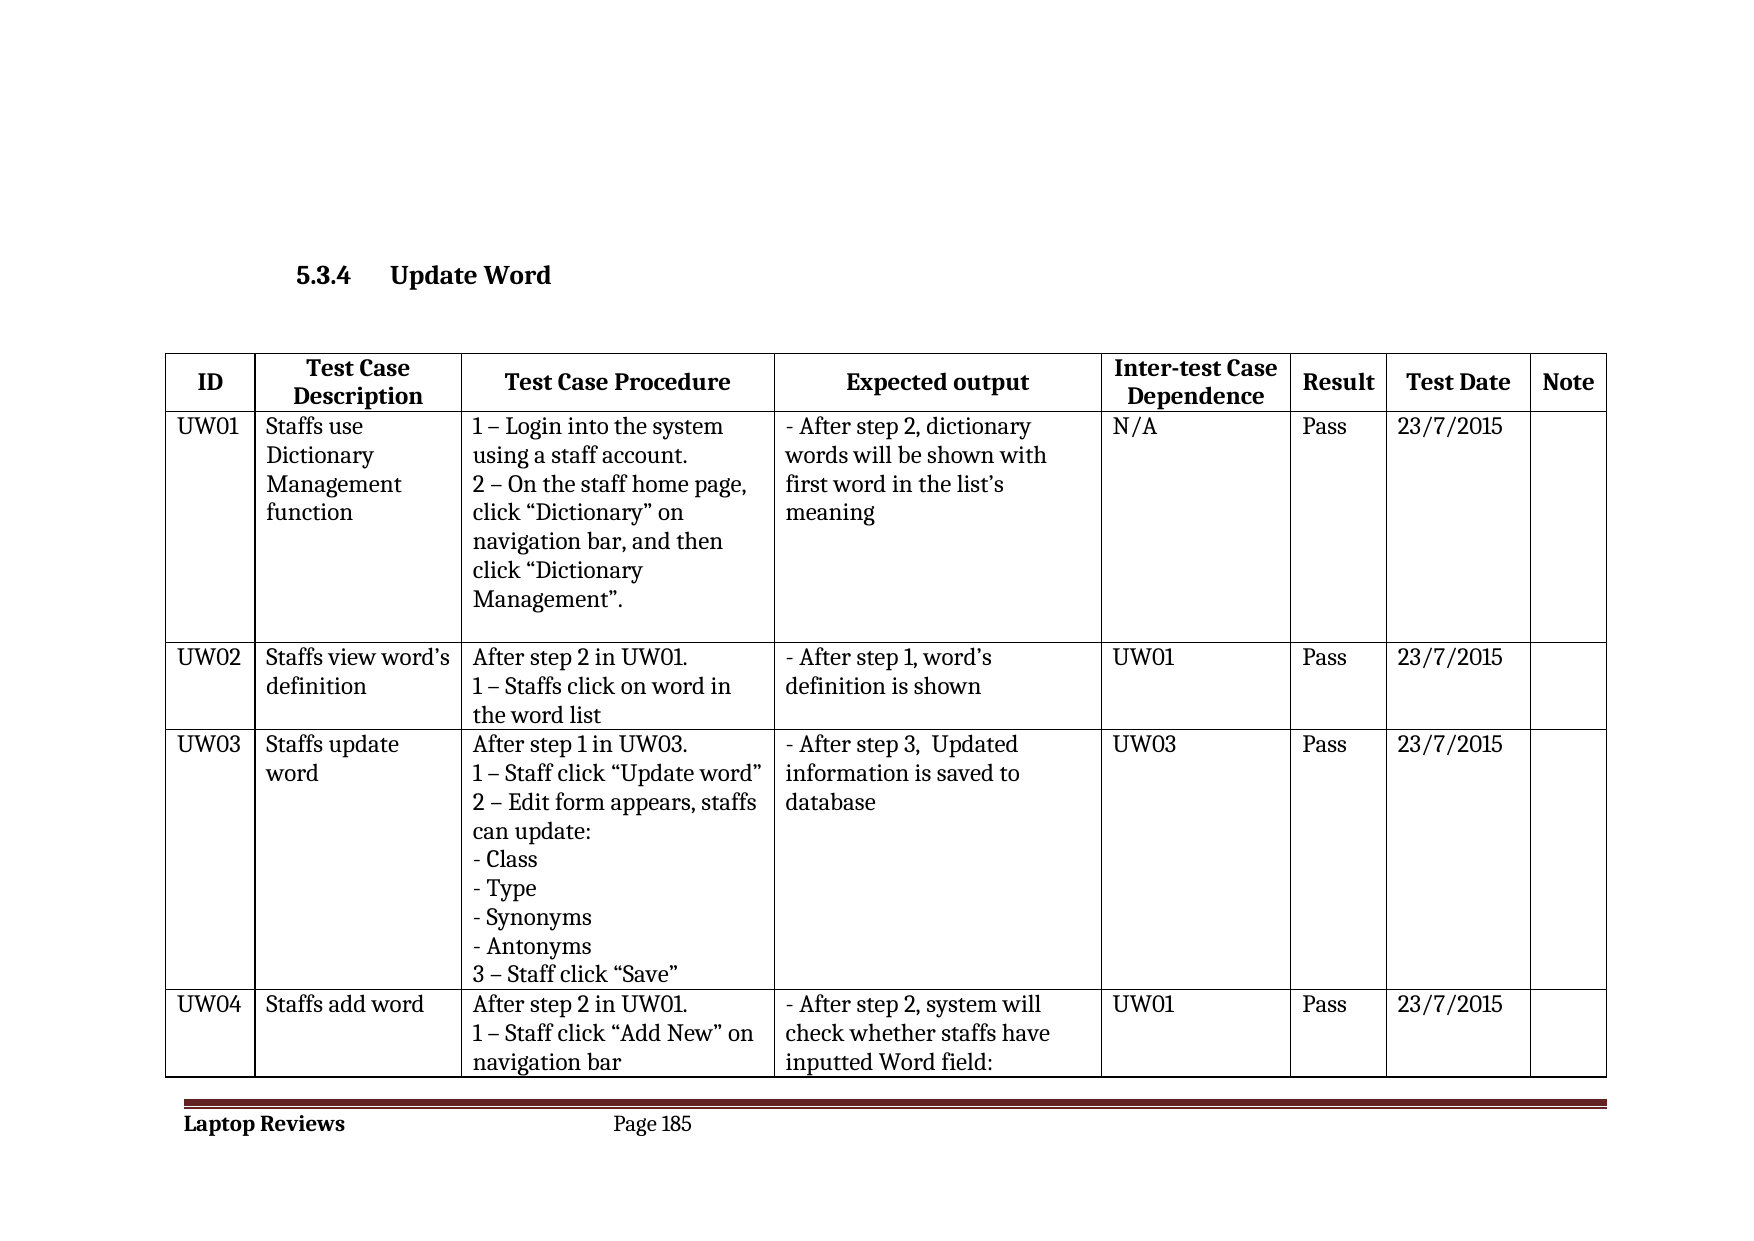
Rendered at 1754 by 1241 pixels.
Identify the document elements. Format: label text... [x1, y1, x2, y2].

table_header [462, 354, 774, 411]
subtitle Update Word [296, 260, 1607, 291]
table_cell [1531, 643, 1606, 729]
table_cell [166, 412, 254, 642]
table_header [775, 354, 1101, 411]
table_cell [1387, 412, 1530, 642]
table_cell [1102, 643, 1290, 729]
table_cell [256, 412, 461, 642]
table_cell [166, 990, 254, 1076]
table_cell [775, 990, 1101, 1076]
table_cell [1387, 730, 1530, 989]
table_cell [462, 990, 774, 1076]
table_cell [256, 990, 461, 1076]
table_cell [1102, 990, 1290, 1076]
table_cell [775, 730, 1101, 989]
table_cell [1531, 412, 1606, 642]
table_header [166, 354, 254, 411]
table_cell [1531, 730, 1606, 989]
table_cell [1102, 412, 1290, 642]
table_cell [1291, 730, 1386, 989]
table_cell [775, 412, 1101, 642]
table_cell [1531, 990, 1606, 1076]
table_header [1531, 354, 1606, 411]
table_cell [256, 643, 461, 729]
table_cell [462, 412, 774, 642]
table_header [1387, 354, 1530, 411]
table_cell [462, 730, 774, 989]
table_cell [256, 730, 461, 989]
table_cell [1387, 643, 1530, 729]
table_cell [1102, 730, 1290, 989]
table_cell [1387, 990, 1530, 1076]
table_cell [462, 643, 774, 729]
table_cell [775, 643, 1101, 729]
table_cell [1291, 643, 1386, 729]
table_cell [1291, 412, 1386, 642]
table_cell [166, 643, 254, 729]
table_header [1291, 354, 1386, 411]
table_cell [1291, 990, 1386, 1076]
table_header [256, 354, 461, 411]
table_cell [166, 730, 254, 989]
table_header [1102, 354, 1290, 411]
